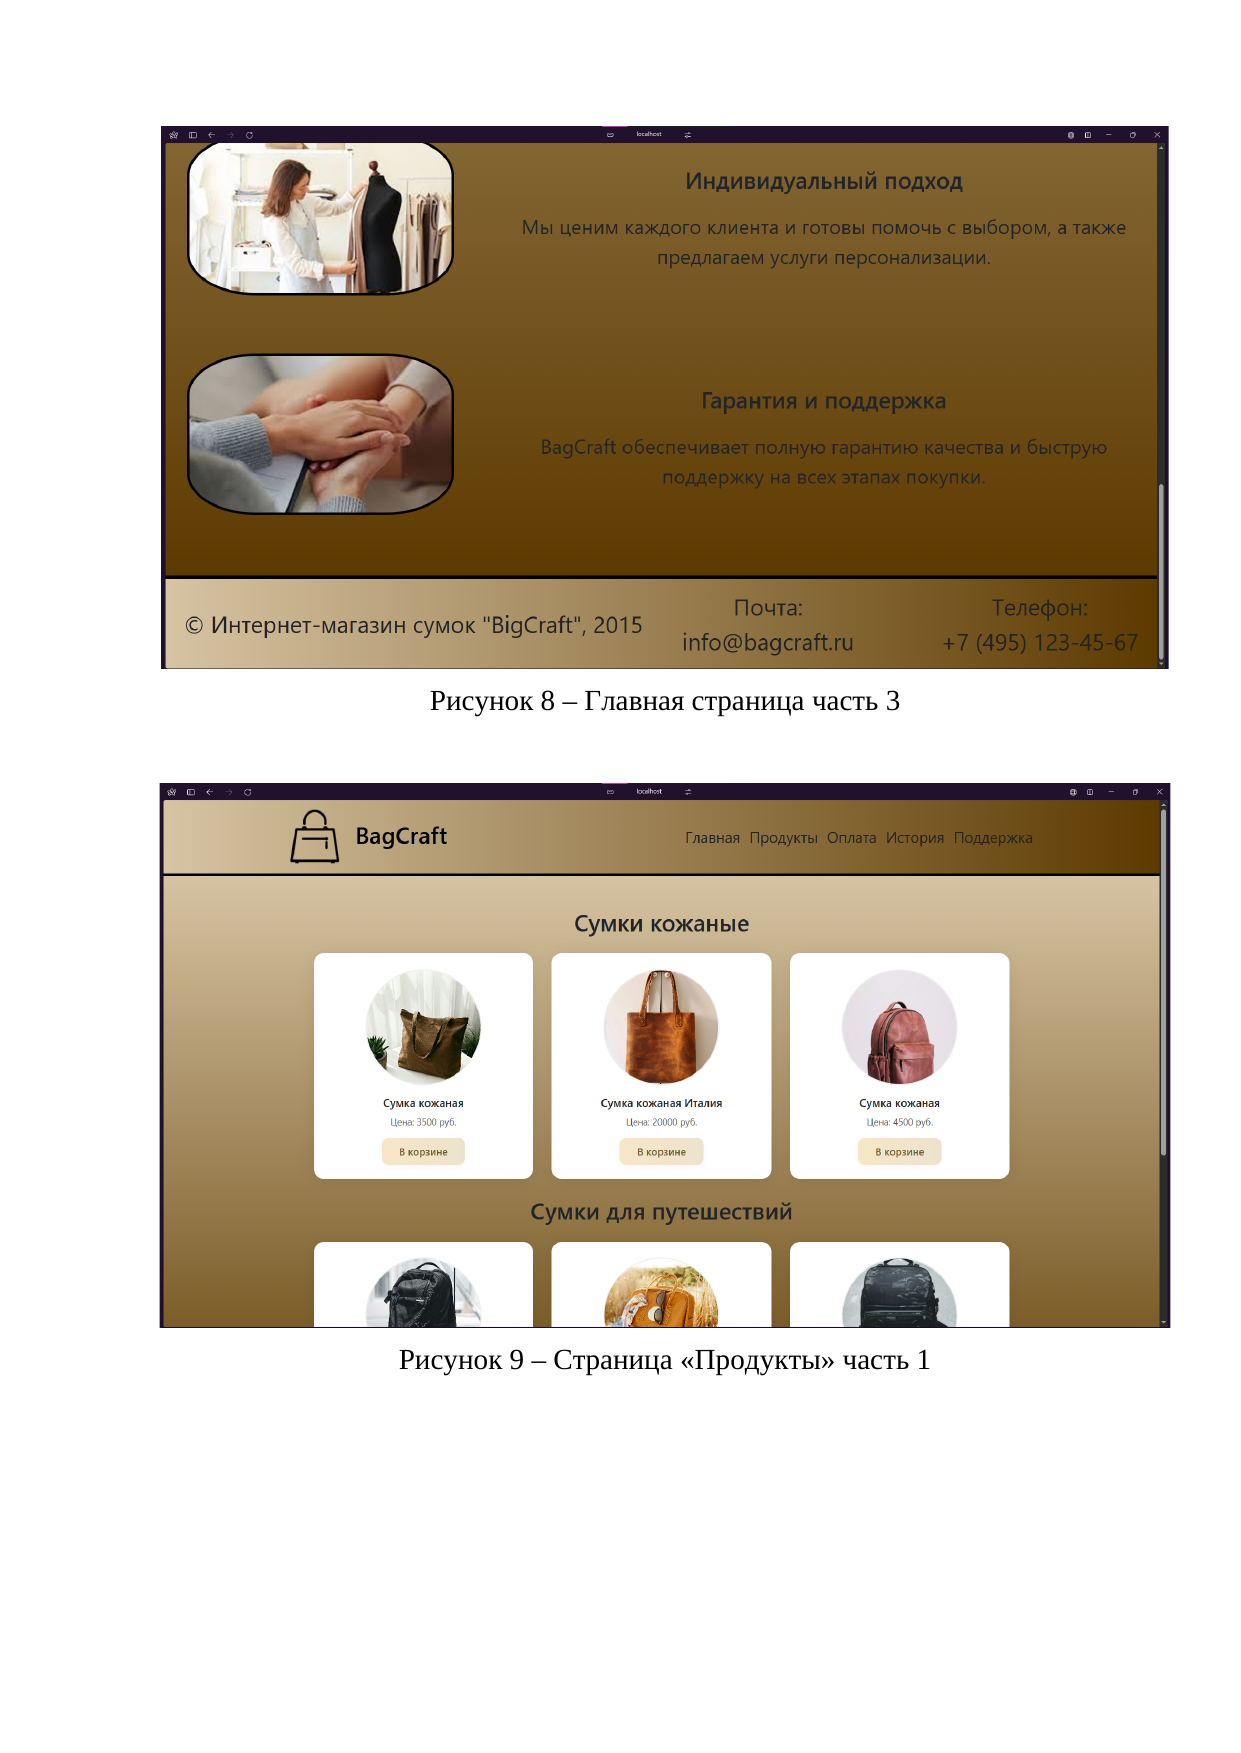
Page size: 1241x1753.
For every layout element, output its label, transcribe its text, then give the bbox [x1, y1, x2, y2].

text Рисунок 9 – Страница «Продукты» часть 1 [135, 1342, 1194, 1375]
text Рисунок 8 – Главная страница часть 3 [135, 683, 1194, 716]
picture [161, 126, 1169, 669]
picture [159, 783, 1171, 1328]
